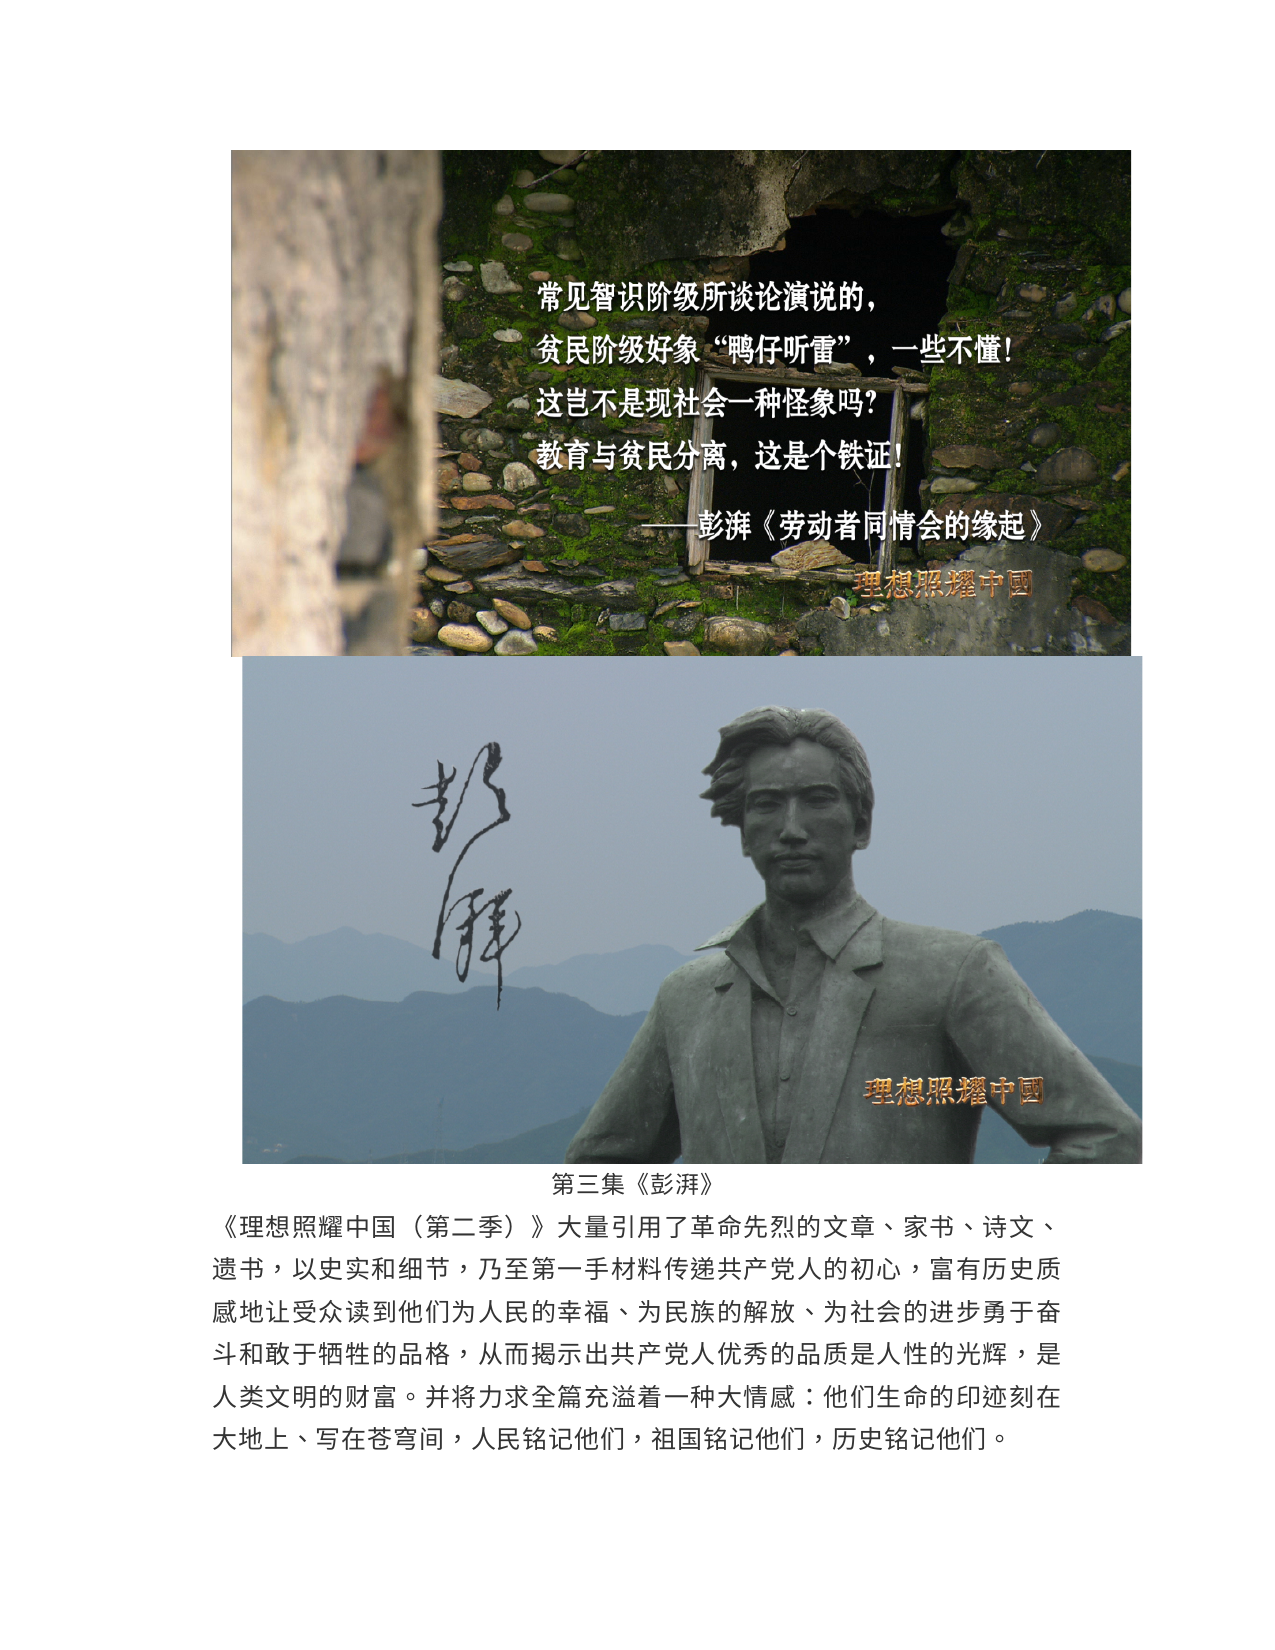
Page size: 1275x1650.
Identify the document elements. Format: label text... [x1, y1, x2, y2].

picture [231, 150, 1143, 1164]
text 《理想照耀中国（第二季）》大量引用了革命先烈的文章、家书、诗文、遗书，以史实和细节，乃至第一手材料传递共产党人的初心，富有历史质感地让受众读到他们为人民的幸福、为民族的解放、为社会的进步勇于奋斗和敢于牺牲的品格，从而揭示出共产党人优秀的品质是人性的光辉，是人类文明的财富。并将力求全篇充溢着一种大情感：他们生命的印迹刻在大地上、写在苍穹间，人民铭记他们，祖国铭记他们，历史铭记他们。 [212, 1201, 1062, 1456]
text 第三集《彭湃》 [236, 1163, 1039, 1201]
